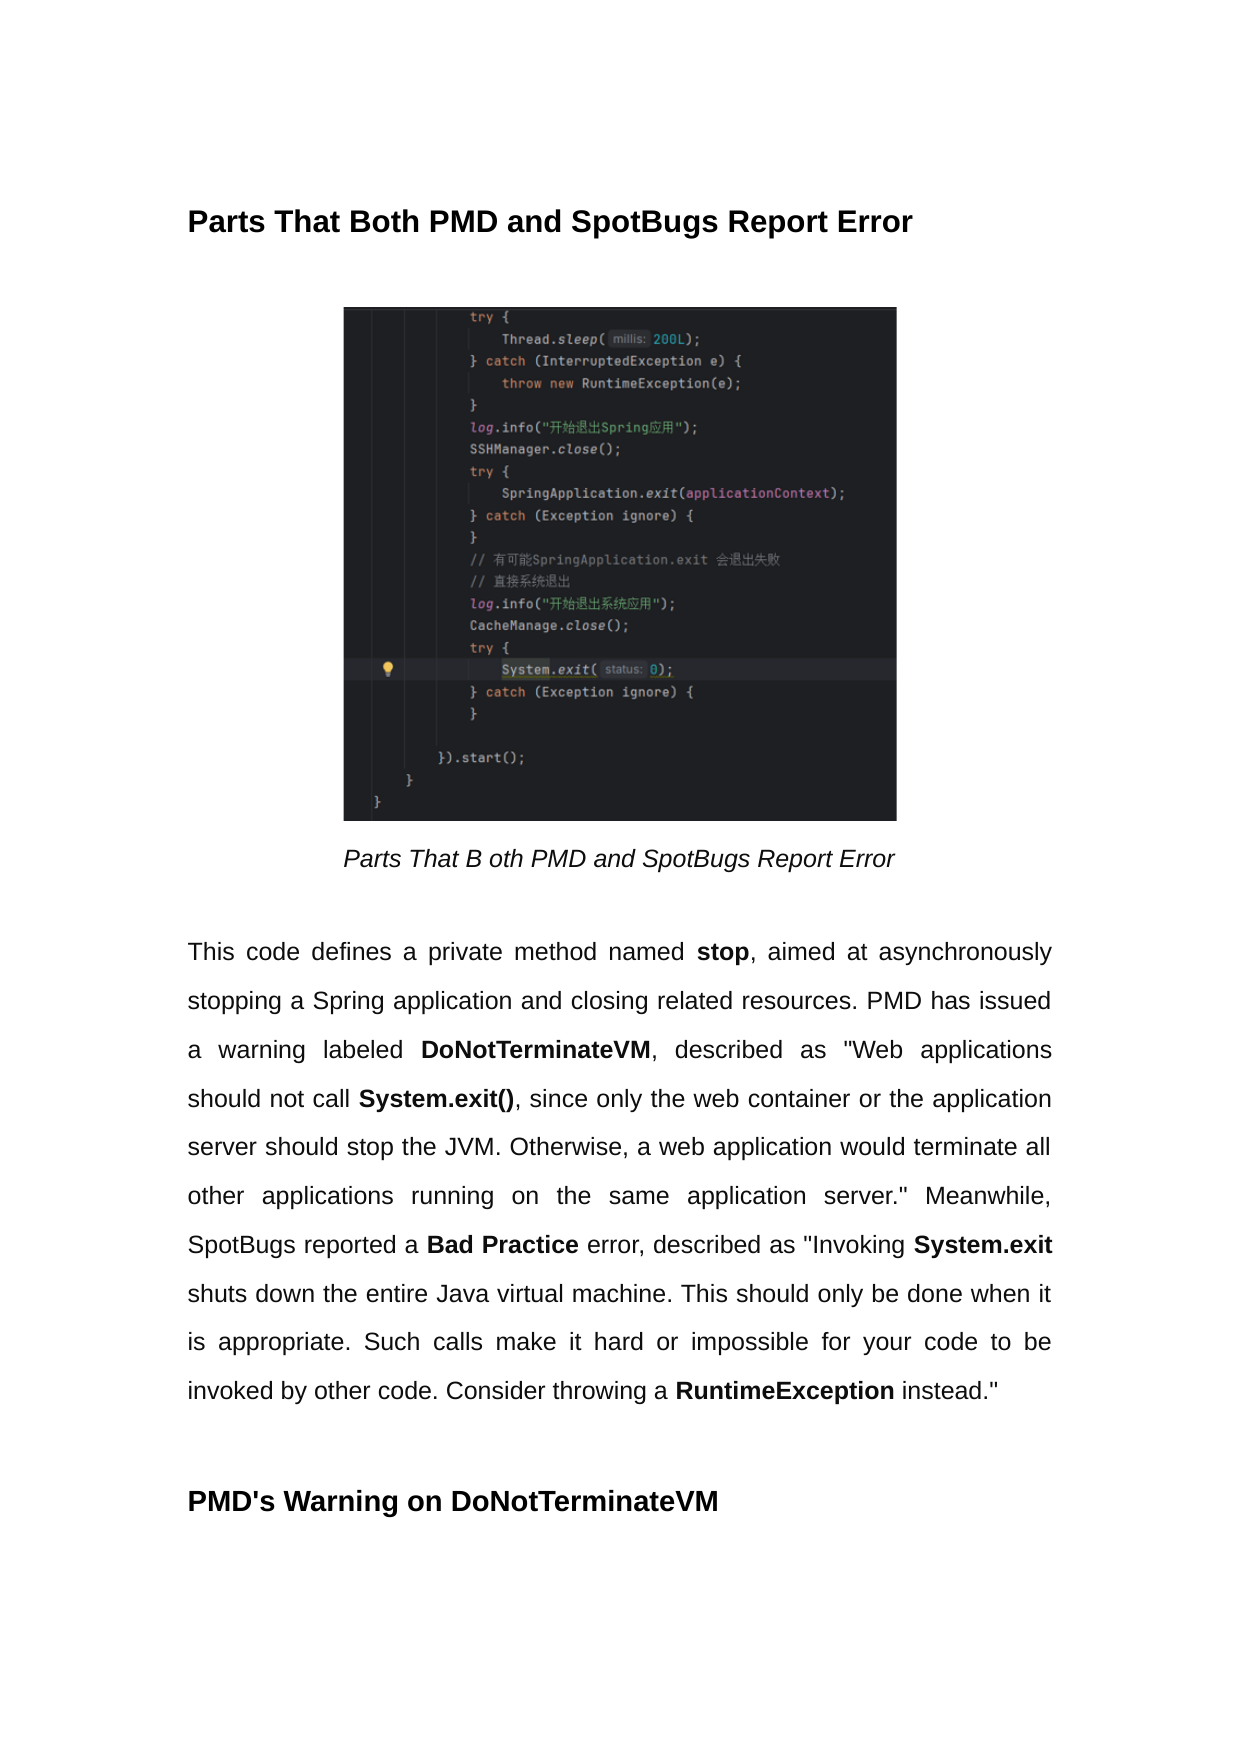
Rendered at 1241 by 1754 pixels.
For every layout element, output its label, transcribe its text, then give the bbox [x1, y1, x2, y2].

subtitle Parts That Both PMD and SpotBugs Report Error [187, 189, 1053, 254]
text Parts That B oth PMD and SpotBugs Report Error [187, 842, 1053, 874]
text This code defines a private method named stop, aimed at asynchronously stopping a Spring application and closing related resources. PMD has issued a warning labeled DoNotTerminateVM, described as "Web applications should not call System.exit(), since only the web container or the application server should stop the JVM. Otherwise, a web application would terminate all other applications running on the same application server." Meanwhile, SpotBugs reported a Bad Practice error, described as "Invoking System.exit shuts down the entire Java virtual machine. This should only be done when it is appropriate. Such calls make it hard or impossible for your code to be invoked by other code. Consider throwing a RuntimeException instead." [187, 935, 1053, 1407]
picture [343, 307, 897, 821]
text PMD's Warning on DoNotTerminateVM [187, 1468, 1053, 1533]
